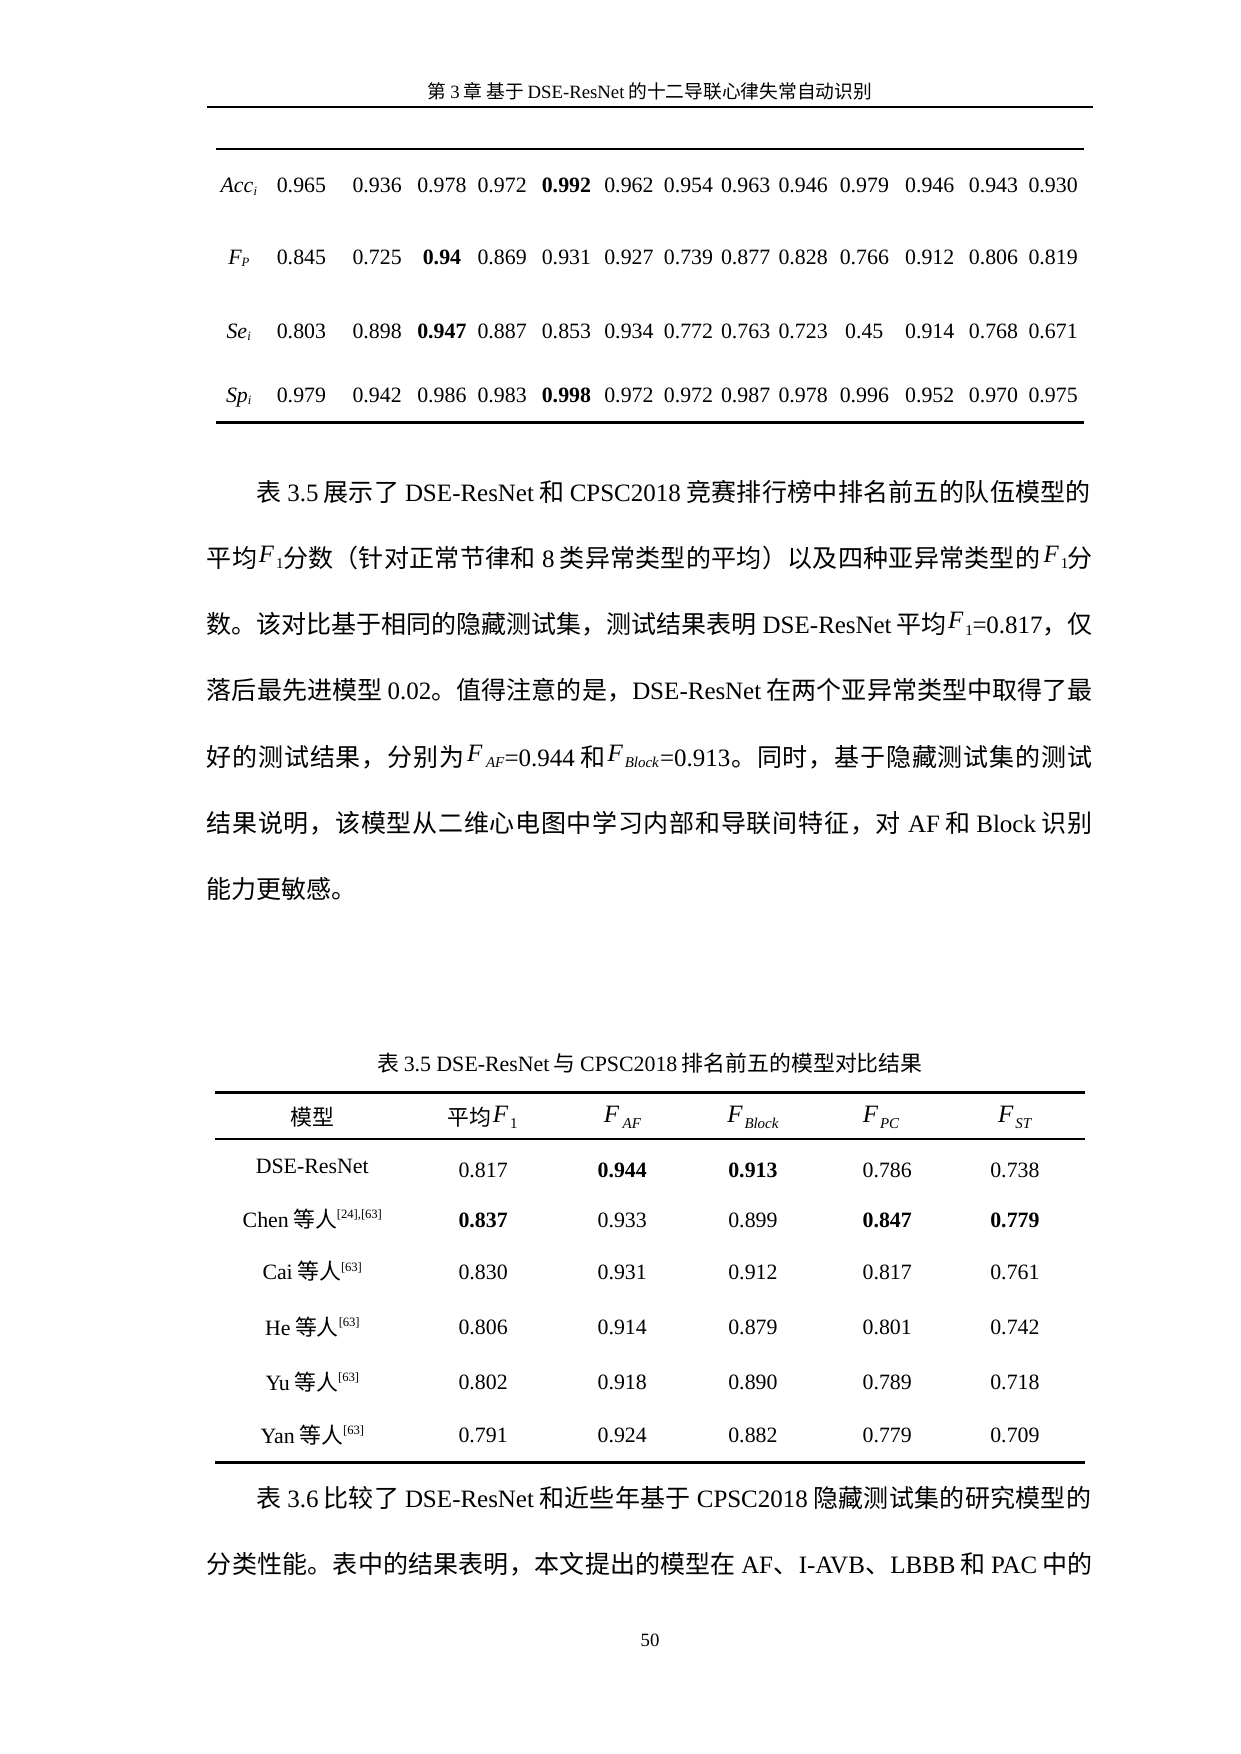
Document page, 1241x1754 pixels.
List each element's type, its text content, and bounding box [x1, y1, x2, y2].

table_cell 0.845 [261, 220, 341, 293]
table_cell 0.789 [817, 1354, 945, 1406]
table_header 模型 [215, 1094, 409, 1138]
table_cell 0.986 [413, 369, 471, 421]
table_cell 0.942 [341, 369, 413, 421]
table_cell 0.869 [471, 220, 533, 293]
table_cell 0.847 [817, 1193, 945, 1244]
table_cell 0.898 [341, 293, 413, 369]
table_cell 0.890 [689, 1354, 817, 1406]
table_cell 0.742 [945, 1296, 1084, 1354]
table_cell 0.963 [719, 150, 772, 220]
table_cell Cai等人[63] [215, 1244, 409, 1296]
table_cell 0.772 [658, 293, 718, 369]
table_cell 0.952 [895, 369, 964, 421]
table_cell 0.899 [689, 1193, 817, 1244]
table_cell 0.817 [817, 1244, 945, 1296]
table_cell 0.819 [1022, 220, 1083, 293]
table_cell 0.718 [945, 1354, 1084, 1406]
table_cell 0.912 [689, 1244, 817, 1296]
table_cell 0.779 [945, 1193, 1084, 1244]
table_cell 0.801 [817, 1296, 945, 1354]
table_header [945, 1094, 1084, 1138]
table_cell 0.972 [658, 369, 718, 421]
table_cell 0.970 [965, 369, 1022, 421]
table_cell 0.943 [965, 150, 1022, 220]
table_cell 0.802 [410, 1354, 555, 1406]
table_cell 0.998 [533, 369, 599, 421]
table_cell 0.947 [413, 293, 471, 369]
table_cell 0.913 [689, 1140, 817, 1192]
table_cell 0.914 [895, 293, 964, 369]
table_cell 0.761 [945, 1244, 1084, 1296]
table_cell Yan等人[63] [215, 1406, 409, 1461]
table_cell 0.972 [471, 150, 533, 220]
table_cell 0.738 [945, 1140, 1084, 1192]
table_cell DSE-ResNet [215, 1140, 409, 1192]
table_cell Chen等人[24,63] [215, 1193, 409, 1244]
text 表3.5 DSE-ResNet与CPSC2018排名前五的模型对比结果 [207, 1045, 1093, 1078]
table_cell 0.763 [719, 293, 772, 369]
table_cell 0.830 [410, 1244, 555, 1296]
table_cell 0.987 [719, 369, 772, 421]
table_cell 0.975 [1022, 369, 1083, 421]
table_cell 0.914 [555, 1296, 688, 1354]
table_cell 0.879 [689, 1296, 817, 1354]
text 表3.5展示了DSE-ResNet和CPSC2018竞赛排行榜中排名前五的队伍模型的平均分数（针对正常节律和8类异常类型的平均）以及四种亚异常类型的分数。该对比基于相同的隐藏测试集，测试结果表明DSE-ResNet平均=0.817，仅落后最先进模型0.02。值得注意的是，DSE-ResNet在两个亚异常类型中取得了最好的测试结果，分别为=0.944和=0.913。同时，基于隐藏测试集的测试结果说明，该模型从二维心电图中学习内部和导联间特征，对AF和Block识别能力更敏感。 [207, 457, 1093, 1020]
table_cell 0.992 [533, 150, 599, 220]
table_cell 0.94 [413, 220, 471, 293]
table_cell 0.978 [772, 369, 833, 421]
table_header [817, 1094, 945, 1138]
table_cell 0.933 [555, 1193, 688, 1244]
table_cell 0.806 [410, 1296, 555, 1354]
table_cell 0.962 [599, 150, 658, 220]
table_cell 0.983 [471, 369, 533, 421]
table_cell 0.965 [261, 150, 341, 220]
table_cell 0.791 [410, 1406, 555, 1461]
table_cell 0.978 [413, 150, 471, 220]
table_cell Sei [216, 293, 261, 369]
table_cell 0.853 [533, 293, 599, 369]
table_cell 0.954 [658, 150, 718, 220]
table_cell 0.882 [689, 1406, 817, 1461]
table_cell 0.934 [599, 293, 658, 369]
table_cell 0.739 [658, 220, 718, 293]
table_cell 0.887 [471, 293, 533, 369]
table_cell 0.817 [410, 1140, 555, 1192]
table_header 平均 [410, 1094, 555, 1138]
table_cell 0.806 [965, 220, 1022, 293]
table_header [555, 1094, 688, 1138]
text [207, 1464, 1093, 1596]
table_cell Yu等人[63] [215, 1354, 409, 1406]
table_cell 0.725 [341, 220, 413, 293]
table_cell 0.709 [945, 1406, 1084, 1461]
table_cell 0.924 [555, 1406, 688, 1461]
table_cell 0.837 [410, 1193, 555, 1244]
table_cell 0.979 [834, 150, 895, 220]
table_cell Acci [216, 150, 261, 220]
table_cell 0.877 [719, 220, 772, 293]
table_cell He等人[63] [215, 1296, 409, 1354]
table_cell 0.930 [1022, 150, 1083, 220]
table_cell 0.996 [834, 369, 895, 421]
table_cell FP [216, 220, 261, 293]
table_cell 0.779 [817, 1406, 945, 1461]
table_cell 0.671 [1022, 293, 1083, 369]
table_cell 0.768 [965, 293, 1022, 369]
table_cell 0.723 [772, 293, 833, 369]
table_cell 0.931 [533, 220, 599, 293]
table_cell 0.45 [834, 293, 895, 369]
table_cell 0.766 [834, 220, 895, 293]
table_cell 0.972 [599, 369, 658, 421]
table_cell 0.918 [555, 1354, 688, 1406]
table_cell 0.946 [772, 150, 833, 220]
table_cell 0.979 [261, 369, 341, 421]
table_cell 0.931 [555, 1244, 688, 1296]
table_cell 0.944 [555, 1140, 688, 1192]
table_cell 0.786 [817, 1140, 945, 1192]
table_cell 0.936 [341, 150, 413, 220]
table_header [689, 1094, 817, 1138]
table_cell 0.927 [599, 220, 658, 293]
table_cell 0.828 [772, 220, 833, 293]
table_cell 0.946 [895, 150, 964, 220]
table_cell Spi [216, 369, 261, 421]
table_cell 0.912 [895, 220, 964, 293]
table_cell 0.803 [261, 293, 341, 369]
